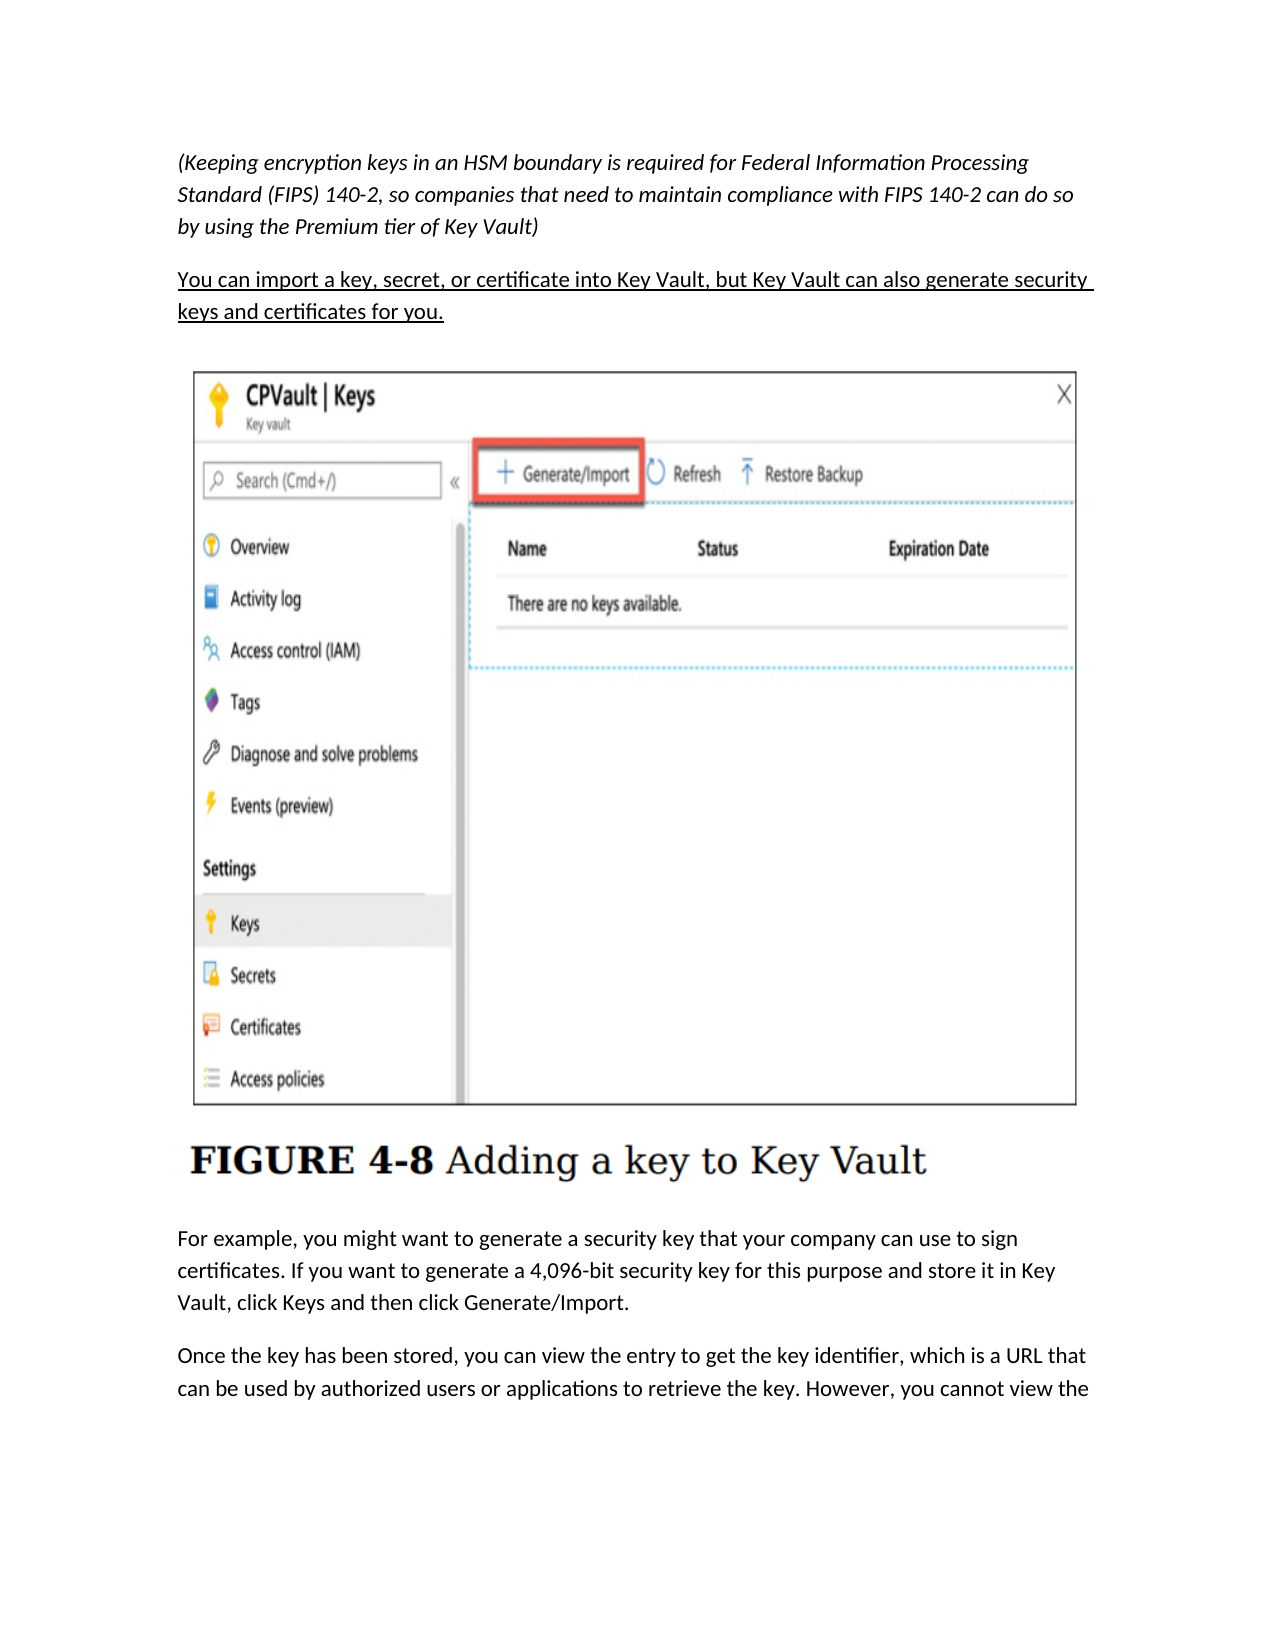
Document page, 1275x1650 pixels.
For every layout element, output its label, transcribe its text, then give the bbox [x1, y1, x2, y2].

text You can import a key, secret, or certificate into Key Vault, but Key Vault can also generate security keys and certificates for you. [177, 265, 1098, 325]
text For example, you might want to generate a security key that your company can use to sign certificates. If you want to generate a 4,096-bit security key for this purpose and store it in Key Vault, click Keys and then click Generate/Import. [177, 1224, 1098, 1317]
picture [177, 350, 1098, 1200]
text (Keeping encryption keys in an HSM boundary is required for Federal Information Processing Standard (FIPS) 140-2, so companies that need to maintain compliance with FIPS 140-2 can do so by using the Premium tier of Key Vault) [177, 148, 1098, 240]
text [177, 1342, 1098, 1402]
